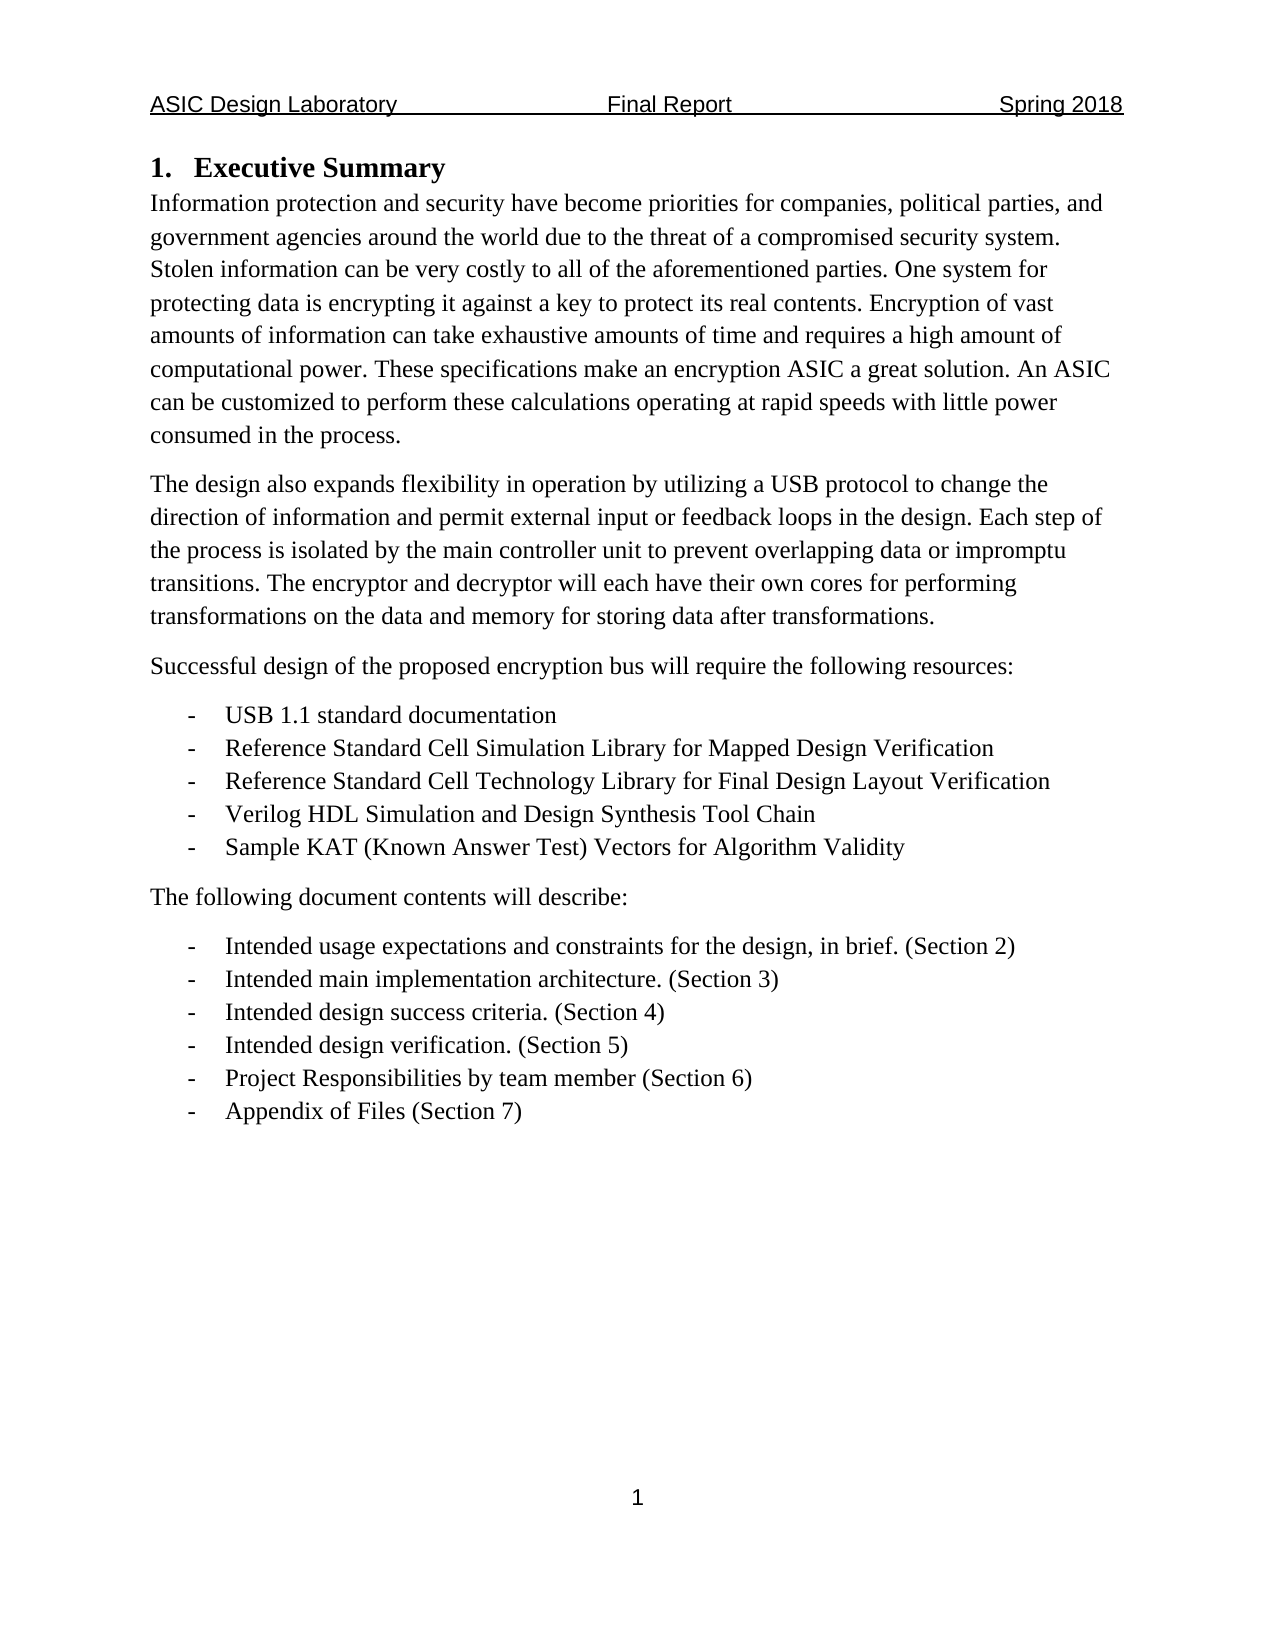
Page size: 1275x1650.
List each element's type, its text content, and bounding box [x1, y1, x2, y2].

text The following document contents will describe: [150, 882, 1125, 911]
list Intended design verification. (Section 5) [187, 1030, 1125, 1059]
list Intended usage expectations and constraints for the design, in brief. (Section 2) [187, 931, 1125, 960]
list Intended main implementation architecture. (Section 3) [187, 964, 1125, 993]
list Sample KAT (Known Answer Test) Vectors for Algorithm Validity [187, 832, 1125, 861]
text Information protection and security have become priorities for companies, political parties, and government agencies around the world due to the threat of a compromised security system. Stolen information can be very costly to all of the aforementioned parties. One system for protecting data is encrypting it against a key to protect its real contents. Encryption of vast amounts of information can take exhaustive amounts of time and requires a high amount of computational power. These specifications make an encryption ASIC a great solution. An ASIC can be customized to perform these calculations operating at rapid speeds with little power consumed in the process. [150, 188, 1125, 448]
list Intended design success criteria. (Section 4) [187, 997, 1125, 1026]
text 1. Executive Summary [150, 150, 1125, 183]
list Appendix of Files (Section 7) [187, 1096, 1125, 1125]
list Reference Standard Cell Simulation Library for Mapped Design Verification [187, 733, 1125, 762]
list USB 1.1 standard documentation [187, 700, 1125, 729]
list Project Responsibilities by team member (Section 6) [187, 1063, 1125, 1092]
text Successful design of the proposed encryption bus will require the following resources: [150, 651, 1125, 679]
text The design also expands flexibility in operation by utilizing a USB protocol to change the direction of information and permit external input or feedback loops in the design. Each step of the process is isolated by the main controller unit to prevent overlapping data or impromptu transitions. The encryptor and decryptor will each have their own cores for performing transformations on the data and memory for storing data after transformations. [150, 469, 1125, 630]
list Verilog HDL Simulation and Design Synthesis Tool Chain [187, 799, 1125, 828]
list Reference Standard Cell Technology Library for Final Design Layout Verification [187, 766, 1125, 795]
